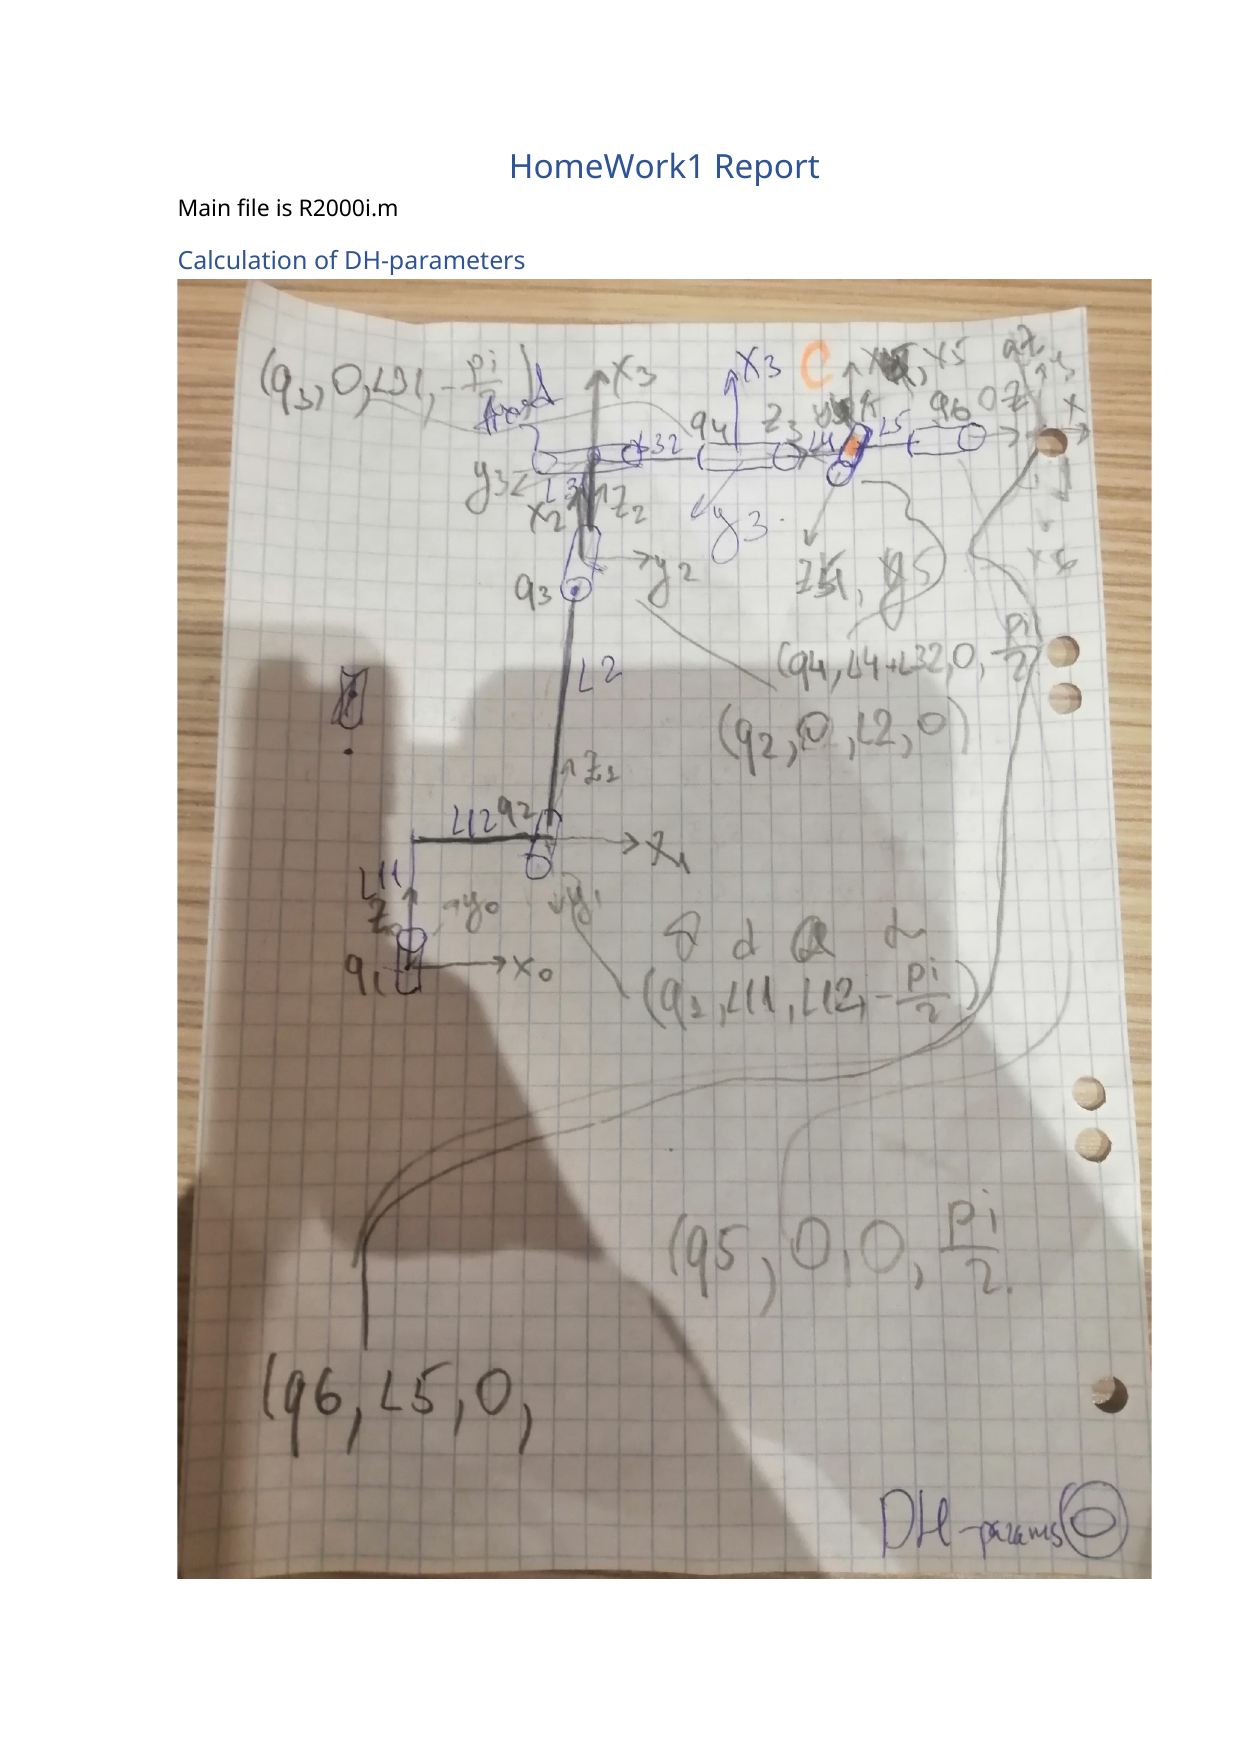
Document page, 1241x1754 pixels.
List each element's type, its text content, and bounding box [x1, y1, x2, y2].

subtitle Calculation of DH-parameters [177, 242, 1152, 277]
text Main file is R2000i.m [177, 192, 1152, 223]
subtitle HomeWork1 Report [177, 143, 1152, 188]
picture [177, 279, 1152, 1579]
